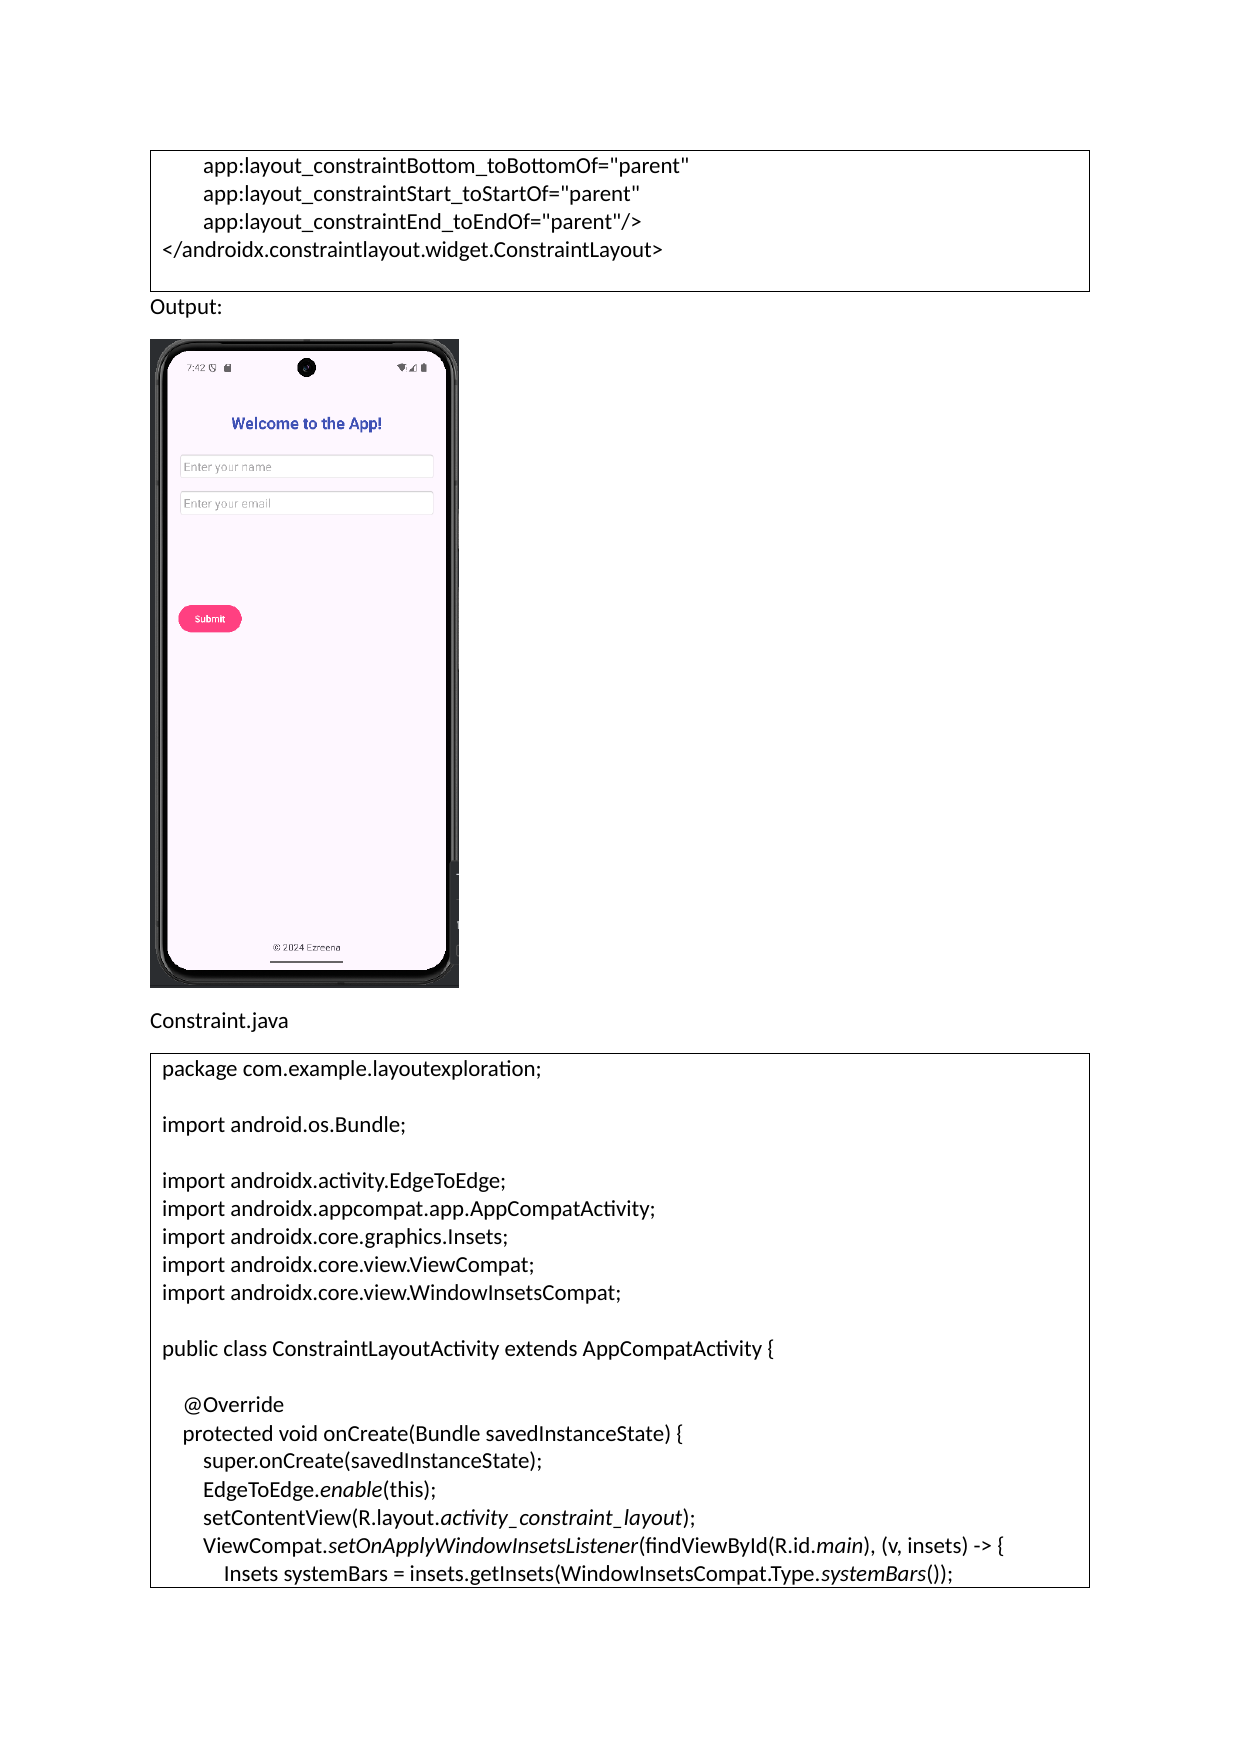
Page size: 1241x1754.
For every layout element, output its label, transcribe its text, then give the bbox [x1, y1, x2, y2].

picture [150, 339, 459, 988]
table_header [151, 151, 1089, 291]
text Constraint.java [150, 1006, 1090, 1034]
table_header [151, 1054, 1089, 1587]
text Output: [150, 292, 1090, 320]
